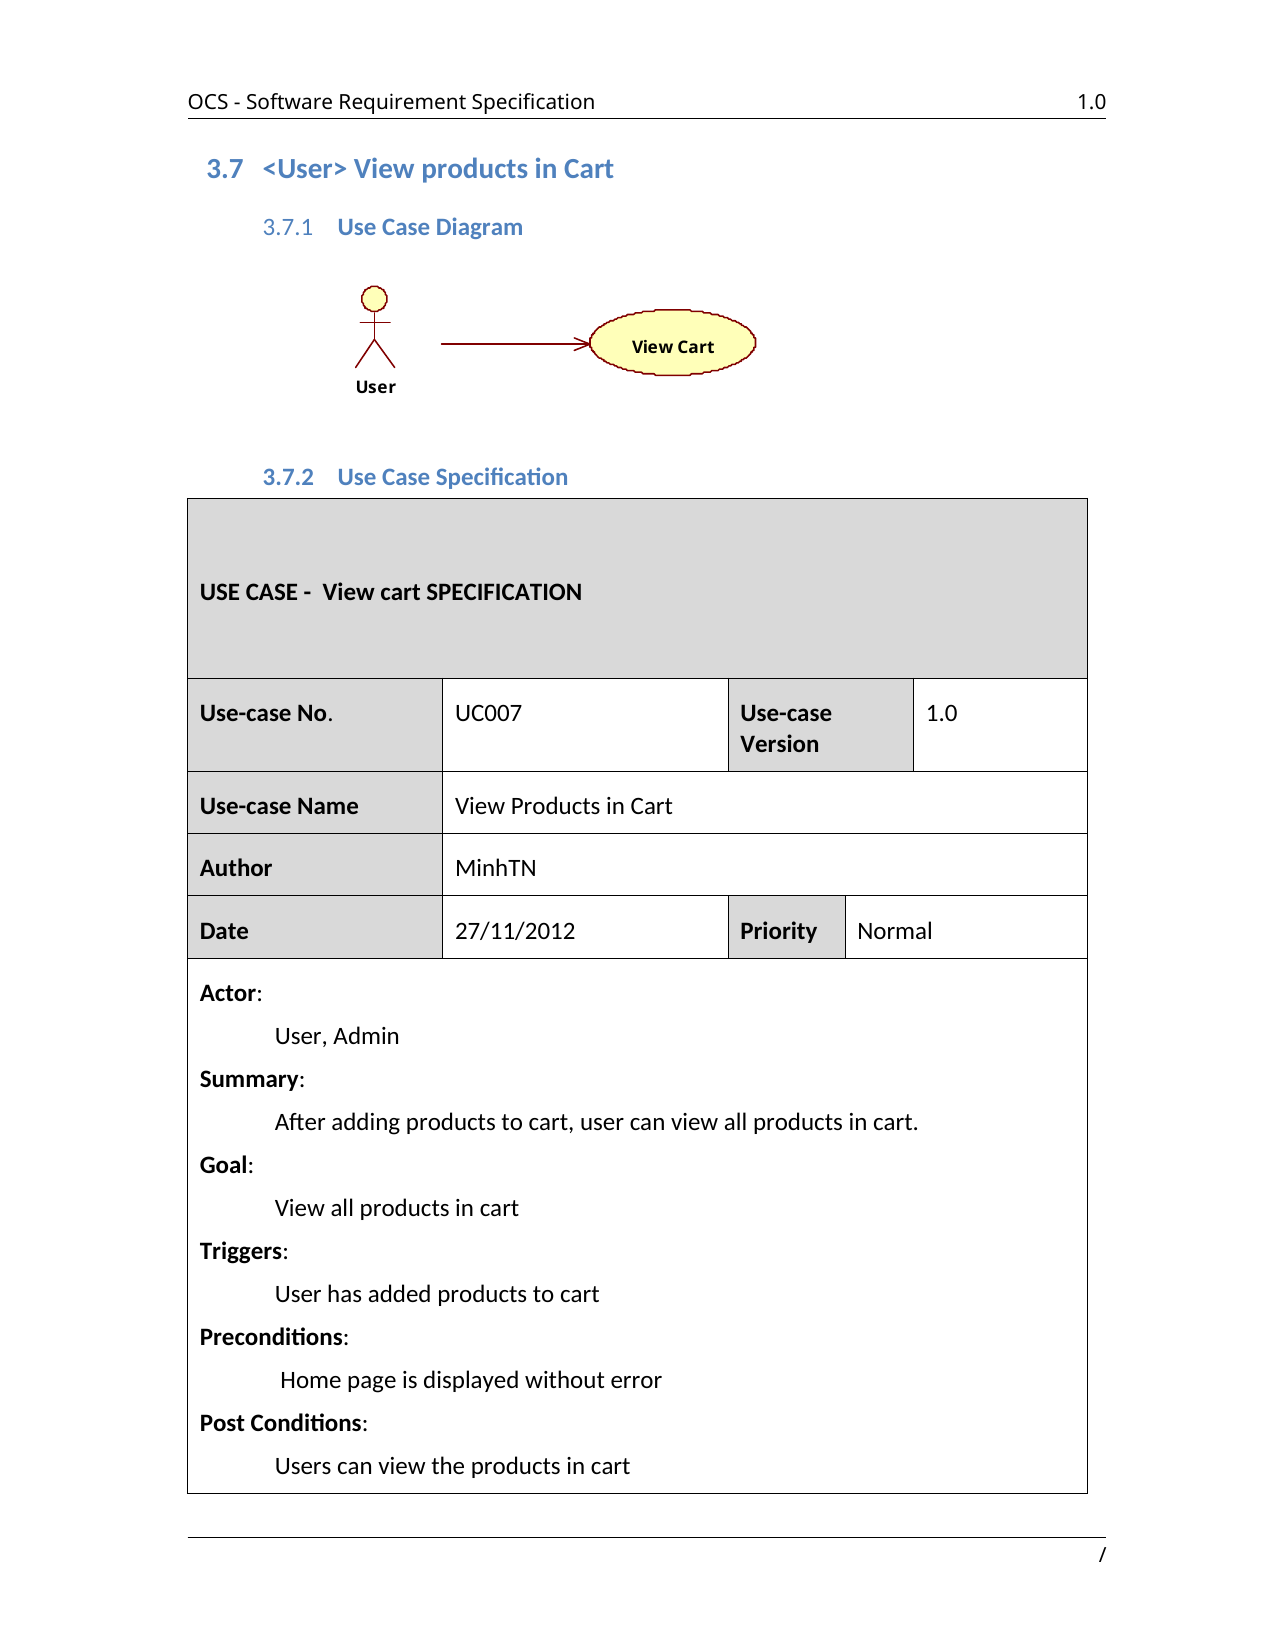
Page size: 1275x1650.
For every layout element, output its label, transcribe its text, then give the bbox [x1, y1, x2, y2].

table_cell Use-case Name [188, 772, 442, 833]
table_cell Author [188, 834, 442, 895]
table_cell 1.0 [914, 679, 1087, 771]
table_cell Date [188, 896, 442, 958]
table_cell View Products in Cart [443, 772, 1087, 833]
table_cell 27/11/2012 [443, 896, 728, 958]
subtitle Use Case Diagram [262, 211, 1125, 241]
subtitle Use Case Specification [262, 461, 1125, 492]
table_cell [188, 959, 1087, 1493]
table_cell Use-case Version [729, 679, 913, 771]
table_header USE CASE - View cart SPECIFICATION [188, 499, 1087, 678]
table_cell UC007 [443, 679, 728, 771]
table_cell Priority [729, 896, 845, 958]
table_cell Use-case No. [188, 679, 442, 771]
subtitle <User> View products in Cart [206, 150, 1125, 186]
table_cell MinhTN [443, 834, 1087, 895]
table_cell Normal [846, 896, 1087, 958]
